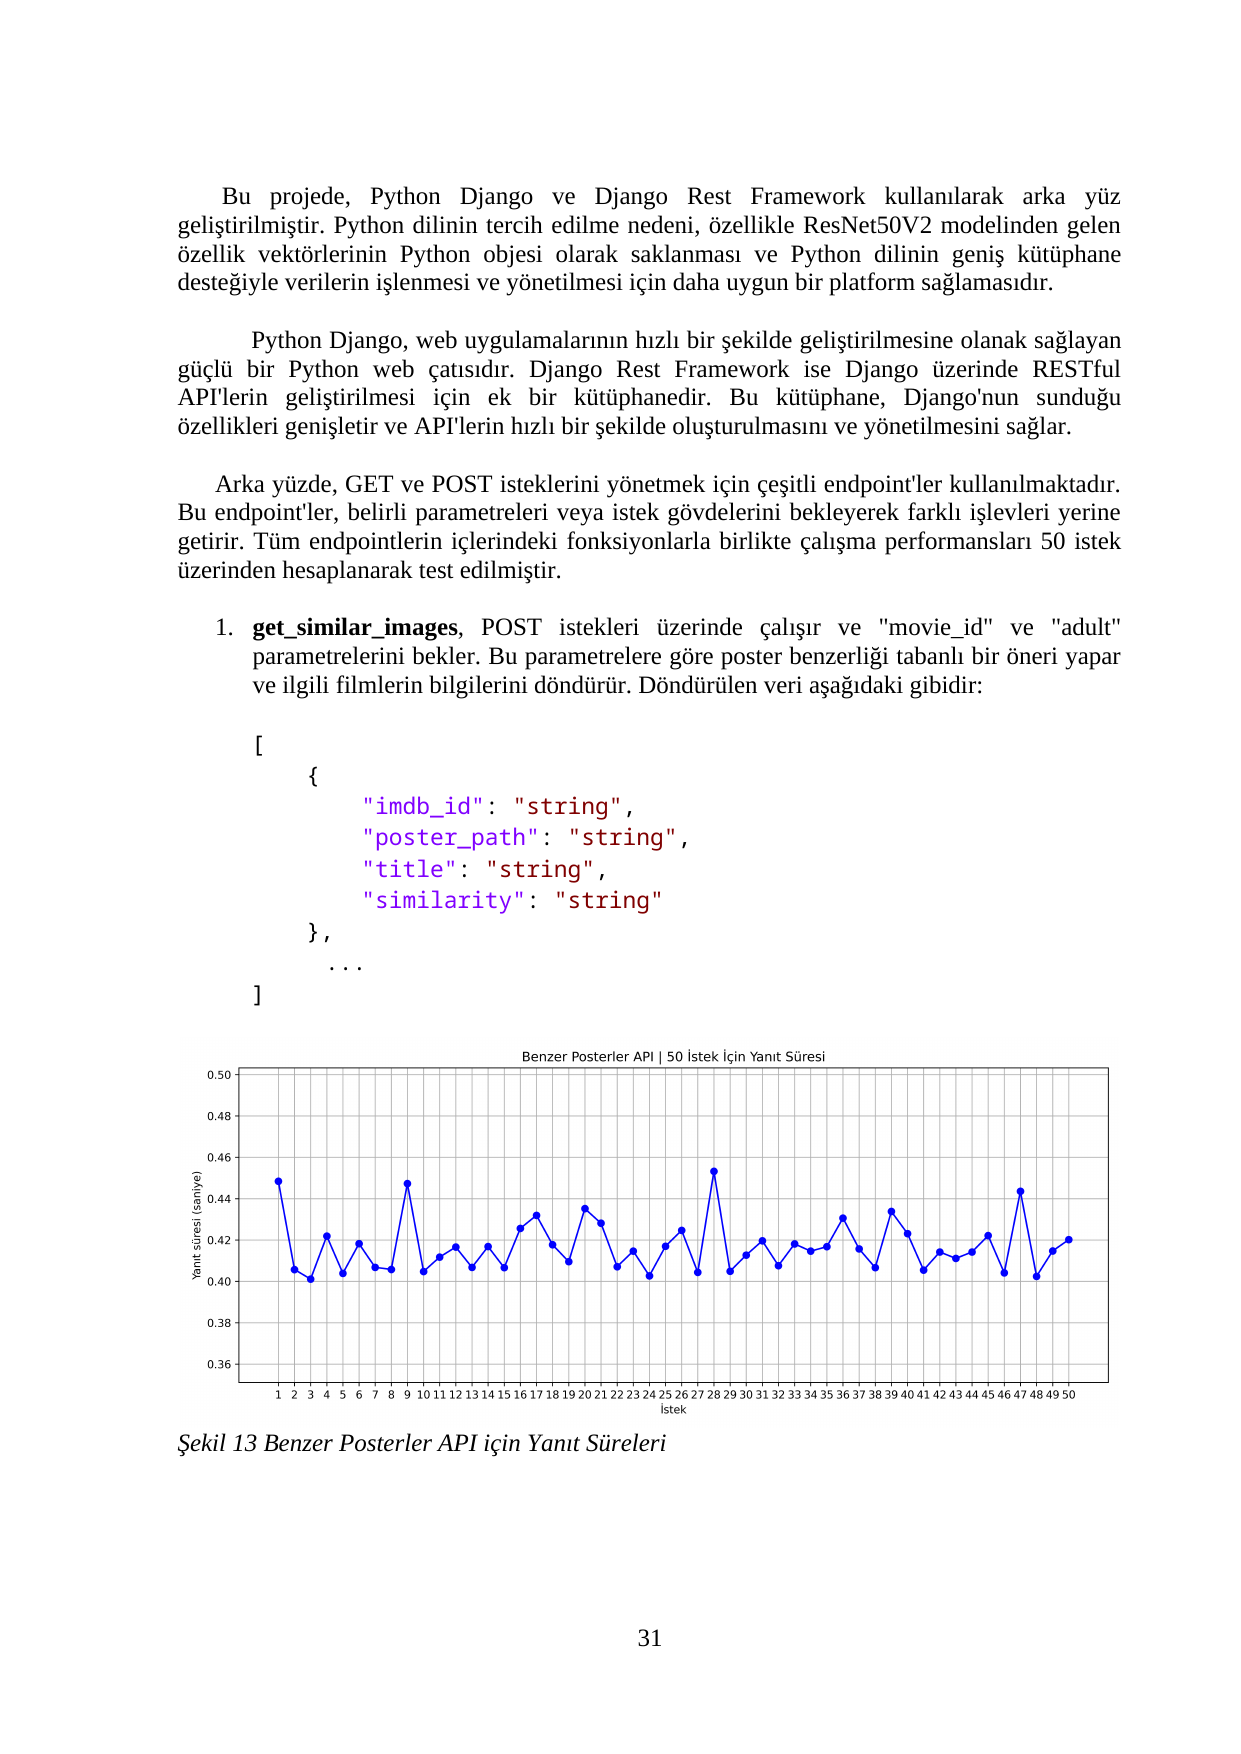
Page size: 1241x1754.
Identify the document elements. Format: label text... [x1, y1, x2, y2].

list get_similar_images, POST istekleri üzerinde çalışır ve "movie_id" ve "adult" parametrelerini bekler. Bu parametrelere göre poster benzerliği tabanlı bir öneri yapar ve ilgili filmlerin bilgilerini döndürür. Döndürülen veri aşağıdaki gibidir: [215, 612, 1122, 699]
text }, [251, 915, 1122, 946]
picture [180, 1037, 1120, 1428]
text [ [251, 727, 1122, 759]
text "similarity": "string" [251, 884, 1122, 915]
text "imdb_id": "string", [251, 790, 1122, 821]
text { [251, 759, 1122, 790]
text Bu projede, Python Django ve Django Rest Framework kullanılarak arka yüz geliştirilmiştir. Python dilinin tercih edilme nedeni, özellikle ResNet50V2 modelinden gelen özellik vektörlerinin Python objesi olarak saklanması ve Python dilinin geniş kütüphane desteğiyle verilerin işlenmesi ve yönetilmesi için daha uygun bir platform sağlamasıdır. [177, 181, 1122, 296]
text Şekil 13 Benzer Posterler API için Yanıt Süreleri [177, 1428, 1122, 1457]
text Arka yüzde, GET ve POST isteklerini yönetmek için çeşitli endpoint'ler kullanılmaktadır. Bu endpoint'ler, belirli parametreleri veya istek gövdelerini bekleyerek farklı işlevleri yerine getirir. Tüm endpointlerin içlerindeki fonksiyonlarla birlikte çalışma performansları 50 istek üzerinden hesaplanarak test edilmiştir. [177, 469, 1122, 584]
text "poster_path": "string", [251, 821, 1122, 852]
text ] [251, 977, 1122, 1009]
text Python Django, web uygulamalarının hızlı bir şekilde geliştirilmesine olanak sağlayan güçlü bir Python web çatısıdır. Django Rest Framework ise Django üzerinde RESTful API'lerin geliştirilmesi için ek bir kütüphanedir. Bu kütüphane, Django'nun sunduğu özellikleri genişletir ve API'lerin hızlı bir şekilde oluşturulmasını ve yönetilmesini sağlar. [177, 325, 1122, 440]
text ... [251, 946, 1122, 977]
text "title": "string", [251, 852, 1122, 884]
